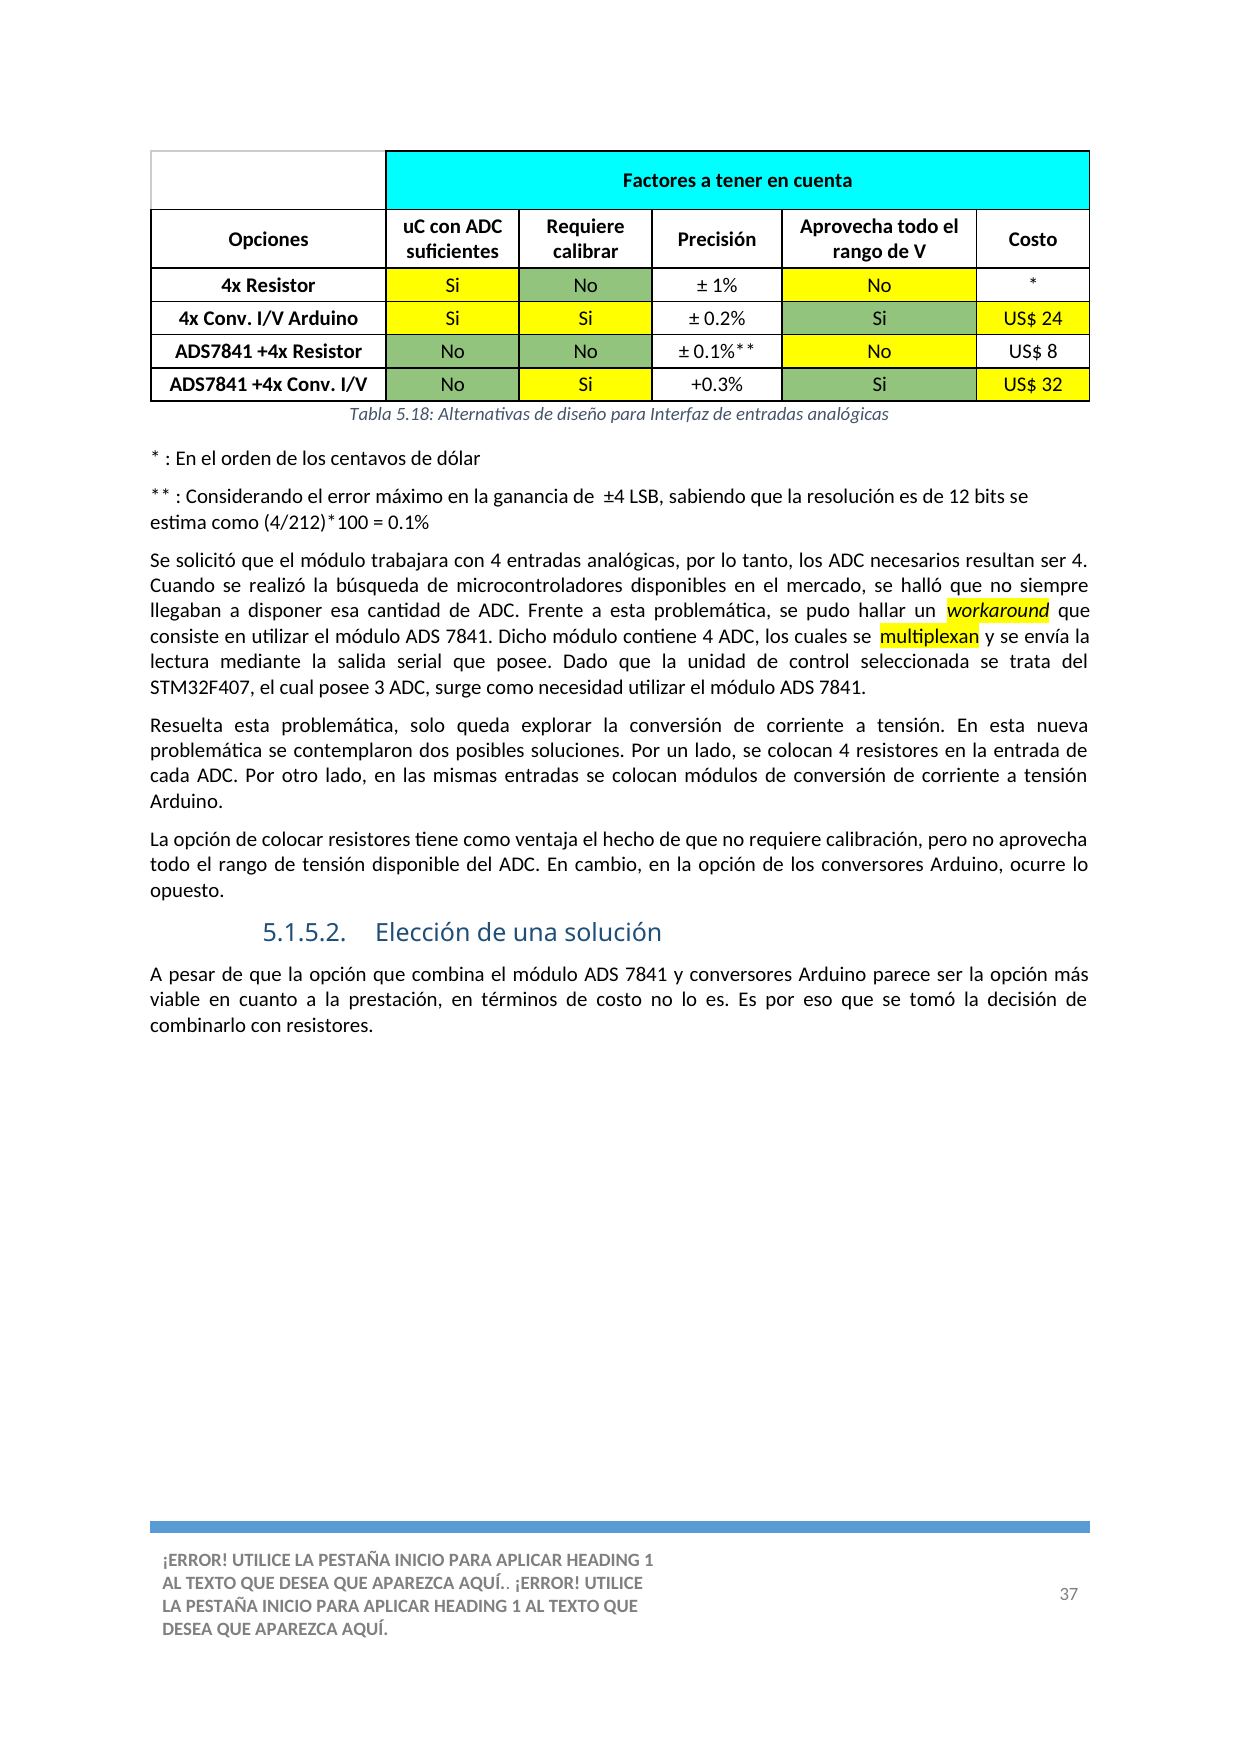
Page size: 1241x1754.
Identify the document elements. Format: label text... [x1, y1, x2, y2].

table_cell No [783, 335, 976, 367]
table_cell ± 1% [653, 269, 781, 301]
table_cell ± 0.1%** [653, 335, 781, 367]
table_cell US$ 32 [977, 369, 1089, 400]
table_cell Si [520, 369, 651, 400]
table_cell * [977, 269, 1089, 301]
table_cell Si [783, 302, 976, 334]
table_cell No [783, 269, 976, 301]
table_cell ± 0.2% [653, 302, 781, 334]
table_header Factores a tener en cuenta [387, 152, 1089, 209]
table_cell No [387, 369, 518, 400]
text * : En el orden de los centavos de dólar [150, 446, 1090, 471]
table_cell No [520, 335, 651, 367]
table_cell No [387, 335, 518, 367]
table_cell ADS7841 +4x Conv. I/V [152, 369, 385, 400]
table_cell 4x Conv. I/V Arduino [152, 302, 385, 334]
table_cell Precisión [653, 210, 781, 267]
text Se solicitó que el módulo trabajara con 4 entradas analógicas, por lo tanto, los ADC necesarios resultan ser 4. Cuando se realizó la búsqueda de microcontroladores disponibles en el mercado, se halló que no siempre llegaban a disponer esa cantidad de ADC. Frente a esta problemática, se pudo hallar un workaround que consiste en utilizar el módulo ADS 7841. Dicho módulo contiene 4 ADC, los cuales se multiplexan y se envía la lectura mediante la salida serial que posee. Dado que la unidad de control seleccionada se trata del STM32F407, el cual posee 3 ADC, surge como necesidad utilizar el módulo ADS 7841. [150, 547, 1090, 699]
table_cell Si [387, 269, 518, 301]
table_cell Si [387, 302, 518, 334]
table_cell Si [520, 302, 651, 334]
subtitle Elección de una solución [262, 915, 1090, 949]
table_cell Opciones [152, 210, 385, 267]
table_cell Si [783, 369, 976, 400]
table_cell US$ 8 [977, 335, 1089, 367]
table_cell 4x Resistor [152, 269, 385, 301]
table_cell Costo [977, 210, 1089, 267]
text ** : Considerando el error máximo en la ganancia de ±4 LSB, sabiendo que la resolución es de 12 bits se estima como (4/212)*100 = 0.1% [150, 483, 1090, 534]
table_cell US$ 24 [977, 302, 1089, 334]
table_cell uC con ADC suficientes [387, 210, 518, 267]
table_header [152, 152, 385, 209]
table_cell +0.3% [653, 369, 781, 400]
table_cell No [520, 269, 651, 301]
table_cell ADS7841 +4x Resistor [152, 335, 385, 367]
table_cell Requiere calibrar [520, 210, 651, 267]
table_cell Aprovecha todo el rango de V [783, 210, 976, 267]
text A pesar de que la opción que combina el módulo ADS 7841 y conversores Arduino parece ser la opción más viable en cuanto a la prestación, en términos de costo no lo es. Es por eso que se tomó la decisión de combinarlo con resistores. [150, 961, 1090, 1037]
text Resuelta esta problemática, solo queda explorar la conversión de corriente a tensión. En esta nueva problemática se contemplaron dos posibles soluciones. Por un lado, se colocan 4 resistores en la entrada de cada ADC. Por otro lado, en las mismas entradas se colocan módulos de conversión de corriente a tensión Arduino. [150, 712, 1090, 813]
text La opción de colocar resistores tiene como ventaja el hecho de que no requiere calibración, pero no aprovecha todo el rango de tensión disponible del ADC. En cambio, en la opción de los conversores Arduino, ocurre lo opuesto. [150, 826, 1090, 902]
